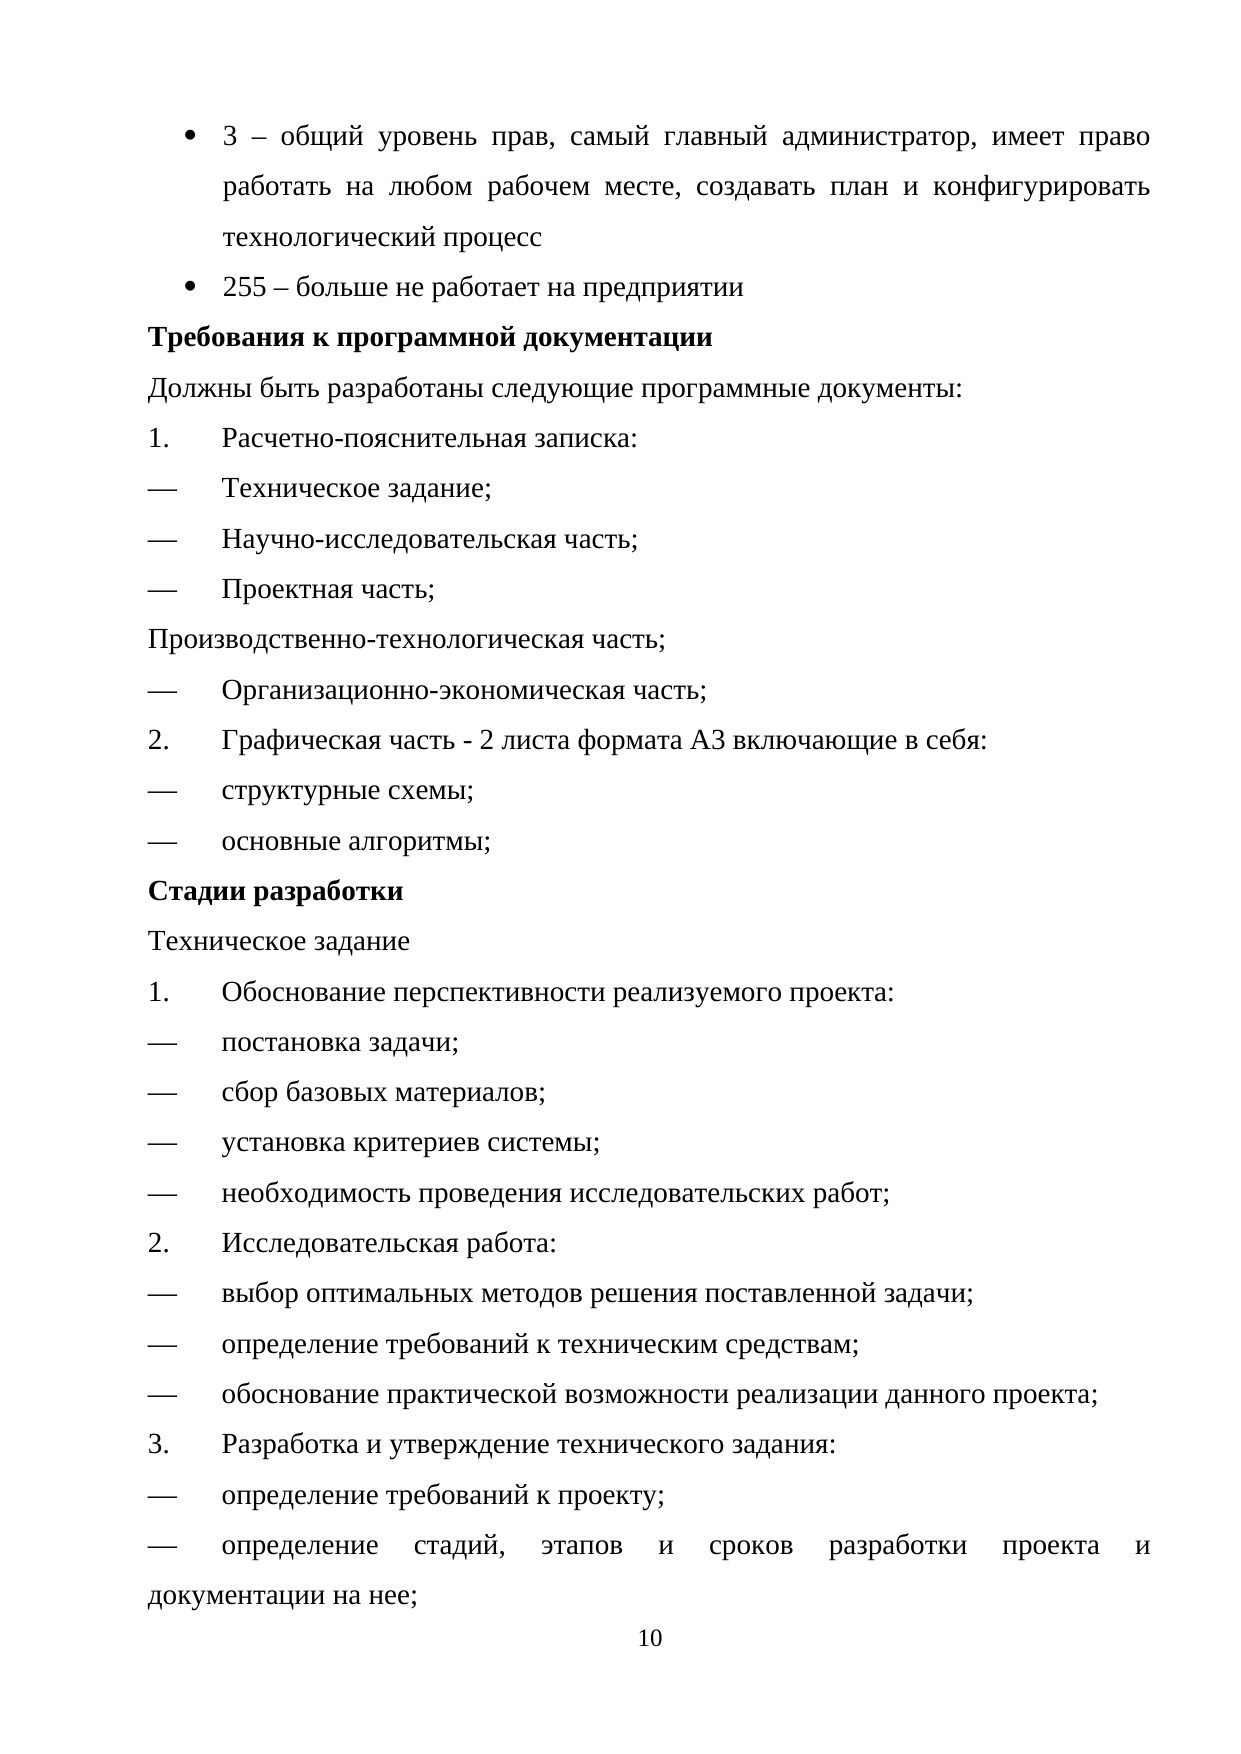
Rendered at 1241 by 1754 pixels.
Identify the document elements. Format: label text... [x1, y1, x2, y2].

list 3 – общий уровень прав, самый главный администратор, имеет право работать на любом рабочем месте, создавать план и конфигурировать технологический процесс [185, 118, 1152, 252]
text — Техническое задание; [148, 471, 1152, 504]
text Техническое задание [148, 923, 1152, 957]
text — обоснование практической возможности реализации данного проекта; [148, 1376, 1152, 1410]
list 255 – больше не работает на предприятии [185, 269, 1152, 303]
text Требования к программной документации [148, 319, 1152, 353]
text — Проектная часть; [148, 571, 1152, 605]
text 2. Исследовательская работа: [148, 1225, 1152, 1259]
text Стадии разработки [148, 873, 1152, 907]
text — определение стадий, этапов и сроков разработки проекта и документации на нее; [148, 1527, 1152, 1611]
text — структурные схемы; [148, 772, 1152, 806]
text Должны быть разработаны следующие программные документы: [148, 370, 1152, 403]
text — сбор базовых материалов; [148, 1074, 1152, 1108]
text — необходимость проведения исследовательских работ; [148, 1175, 1152, 1208]
text — основные алгоритмы; [148, 823, 1152, 856]
text — установка критериев системы; [148, 1124, 1152, 1158]
text — Организационно-экономическая часть; [148, 672, 1152, 705]
text Производственно-технологическая часть; [148, 621, 1152, 655]
text — постановка задачи; [148, 1024, 1152, 1057]
text 1. Расчетно-пояснительная записка: [148, 420, 1152, 454]
text — выбор оптимальных методов решения поставленной задачи; [148, 1276, 1152, 1309]
text 3. Разработка и утверждение технического задания: [148, 1426, 1152, 1460]
text 2. Графическая часть - 2 листа формата А3 включающие в себя: [148, 722, 1152, 756]
text — определение требований к техническим средствам; [148, 1326, 1152, 1359]
text — Научно-исследовательская часть; [148, 521, 1152, 554]
text 1. Обоснование перспективности реализуемого проекта: [148, 974, 1152, 1007]
text — определение требований к проекту; [148, 1477, 1152, 1510]
